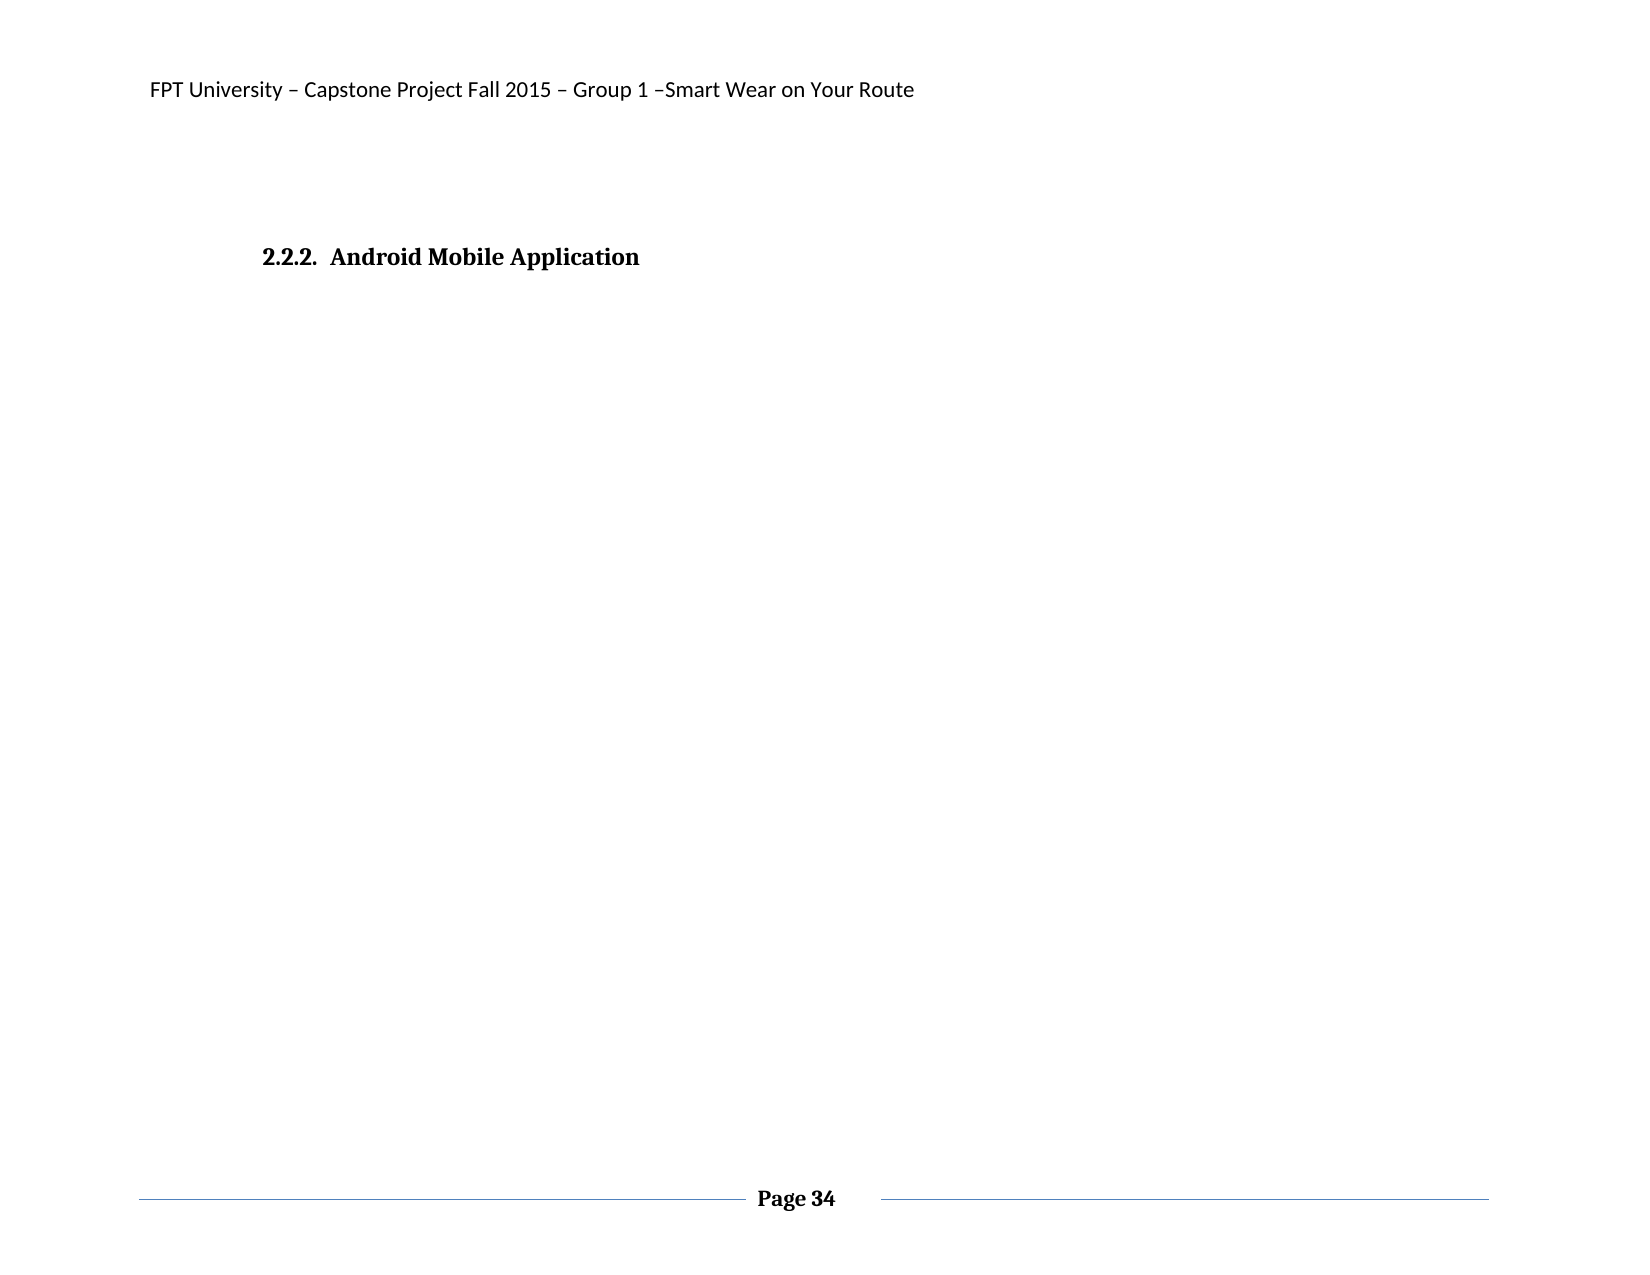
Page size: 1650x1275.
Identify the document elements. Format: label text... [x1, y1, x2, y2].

subtitle Android Mobile Application [262, 243, 1500, 272]
